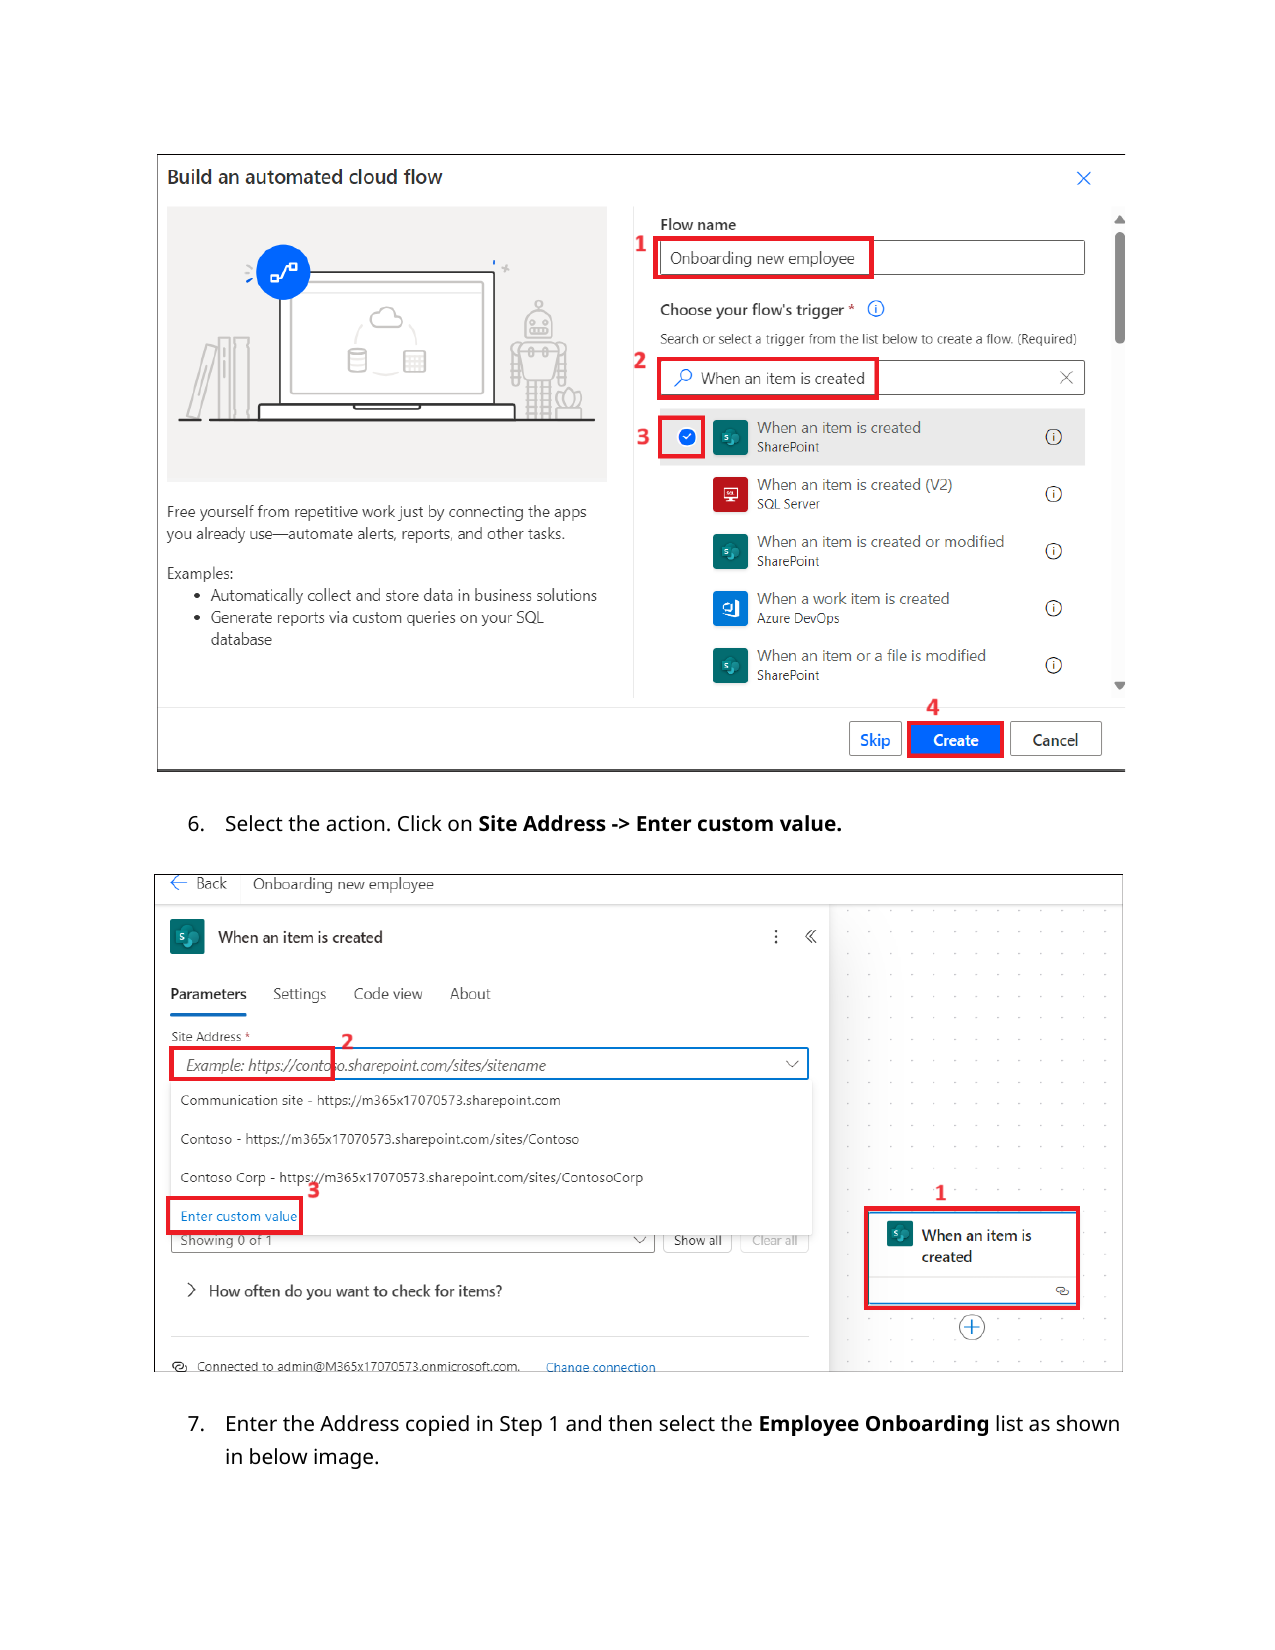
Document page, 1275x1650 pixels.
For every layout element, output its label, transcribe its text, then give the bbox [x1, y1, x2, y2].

list Select the action. Click on Site Address -> Enter custom value. [187, 809, 1125, 837]
picture [150, 870, 1125, 1376]
picture [150, 150, 1125, 775]
list Enter the Address copied in Step 1 and then select the Employee Onboarding list as shown in below image. [187, 1409, 1125, 1471]
